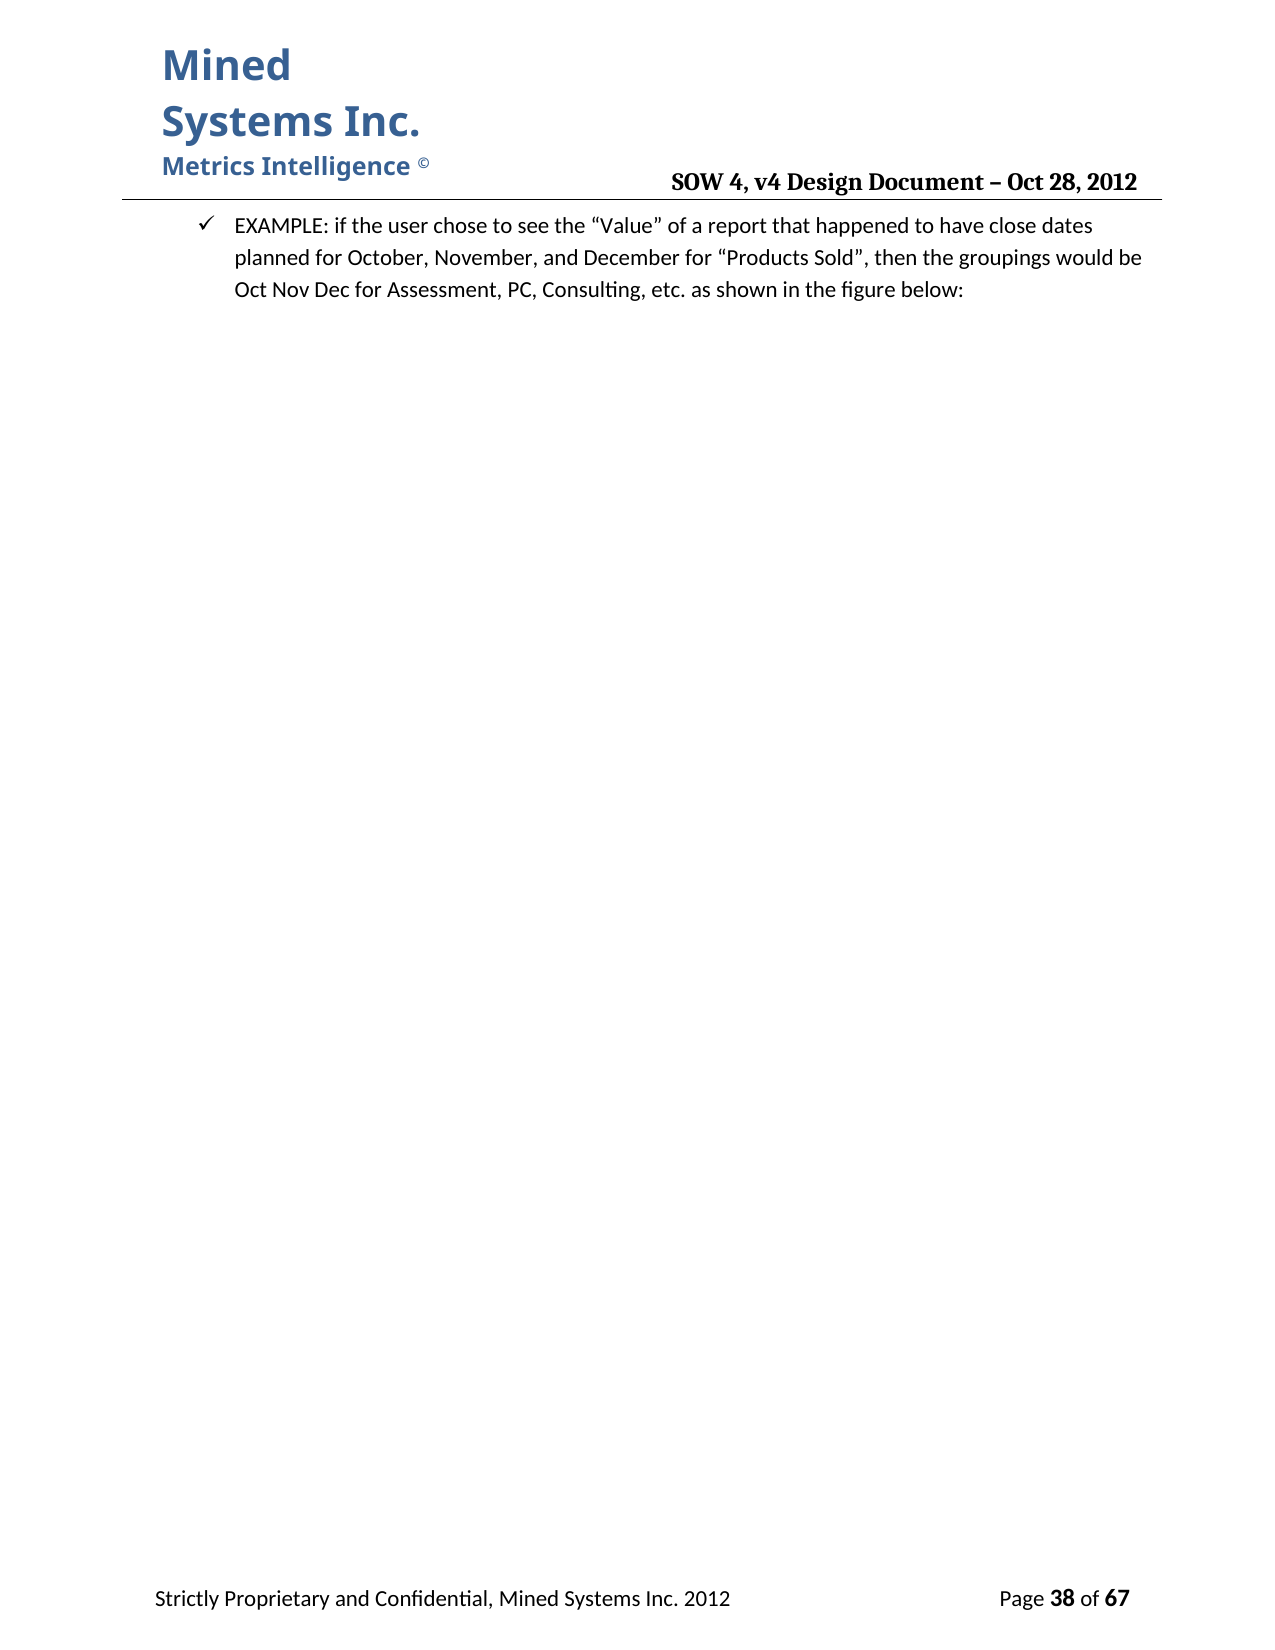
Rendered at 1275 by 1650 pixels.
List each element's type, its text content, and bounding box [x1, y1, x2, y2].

list EXAMPLE: if the user chose to see the “Value” of a report that happened to have close dates planned for October, November, and December for “Products Sold”, then the groupings would be Oct Nov Dec for Assessment, PC, Consulting, etc. as shown in the figure below: [197, 211, 1162, 303]
